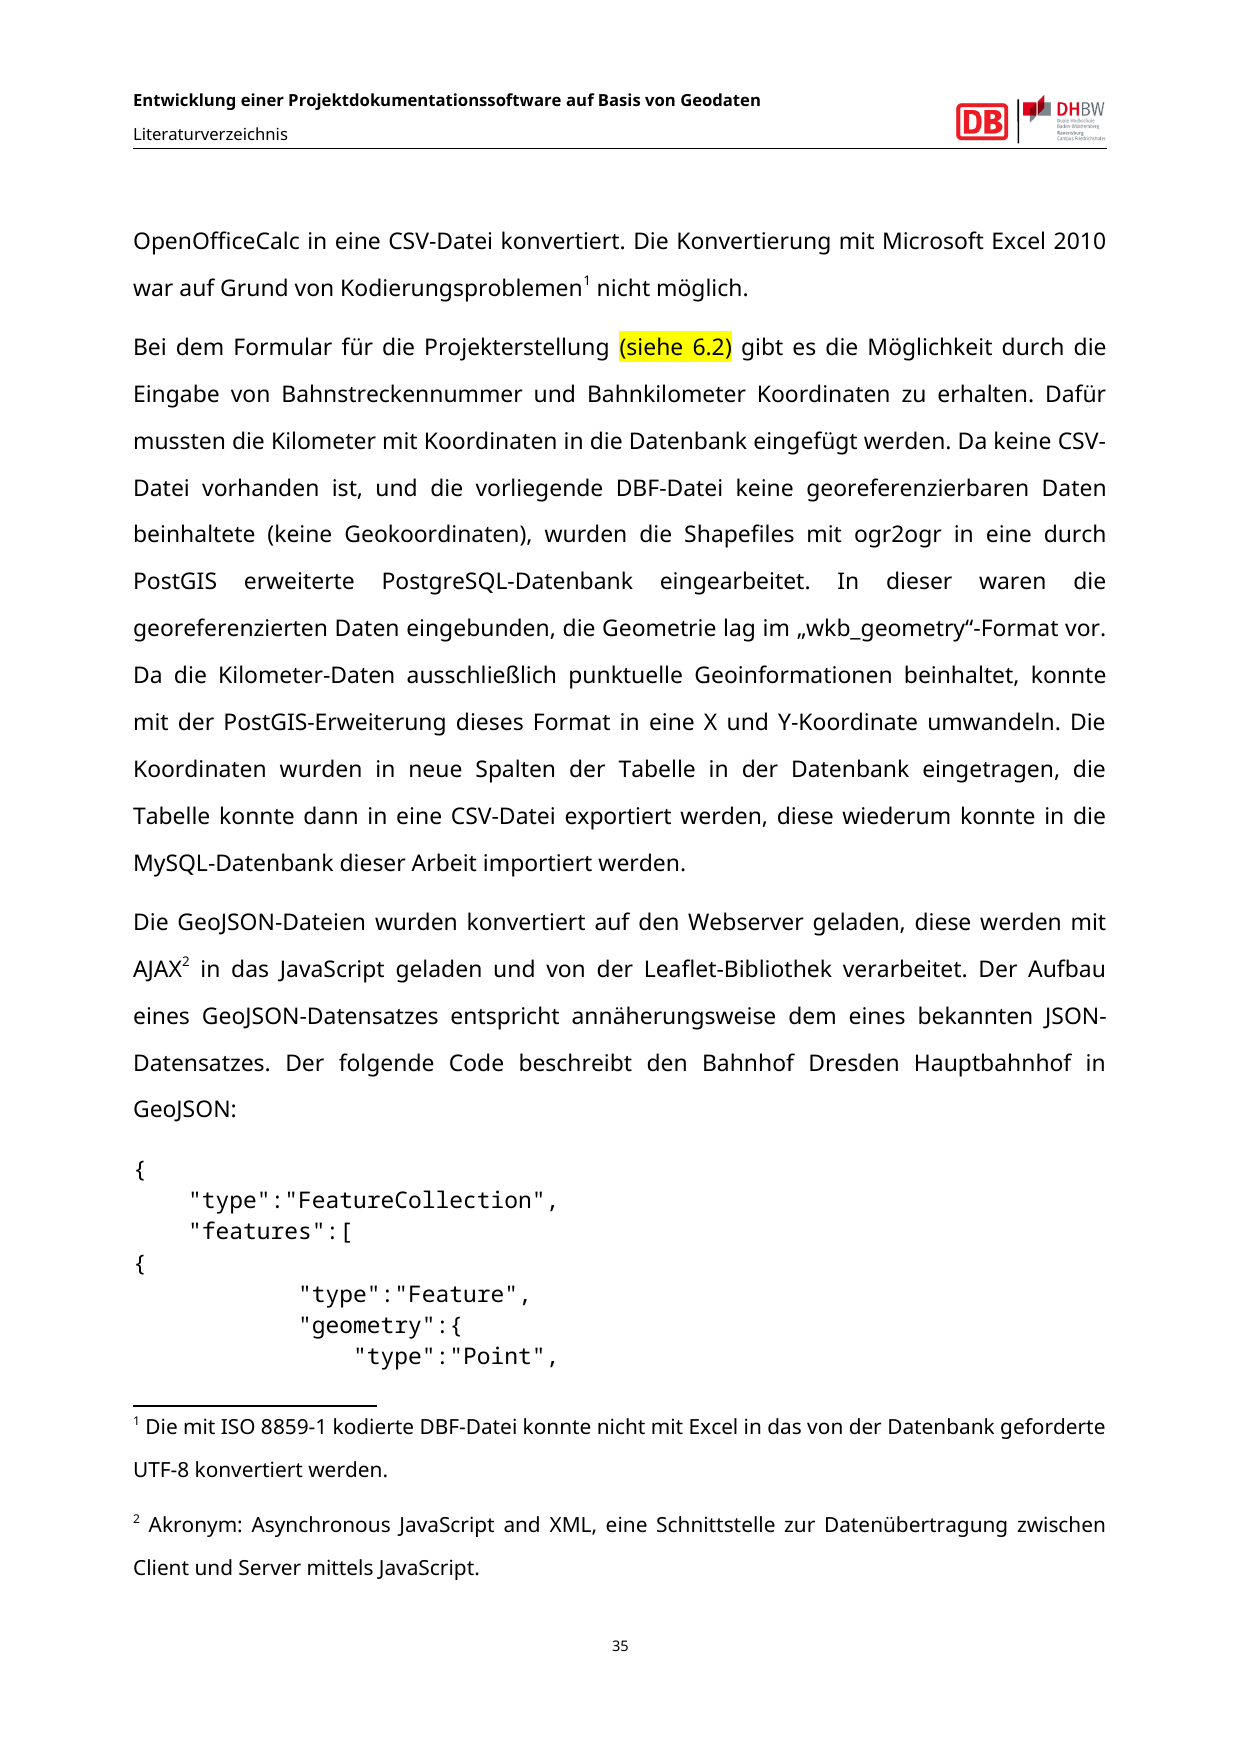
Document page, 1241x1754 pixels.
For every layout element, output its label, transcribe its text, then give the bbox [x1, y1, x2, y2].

text "type":"FeatureCollection", [133, 1184, 1107, 1215]
text "type":"Point", [133, 1340, 1107, 1372]
text Bei dem Formular für die Projekterstellung (siehe 6.2) gibt es die Möglichkeit durch die Eingabe von Bahnstreckennummer und Bahnkilometer Koordinaten zu erhalten. Dafür mussten die Kilometer mit Koordinaten in die Datenbank eingefügt werden. Da keine CSV-Datei vorhanden ist, und die vorliegende DBF-Datei keine georeferenzierbaren Daten beinhaltete (keine Geokoordinaten), wurden die Shapefiles mit ogr2ogr in eine durch PostGIS erweiterte PostgreSQL-Datenbank eingearbeitet. In dieser waren die georeferenzierten Daten eingebunden, die Geometrie lag im „wkb_geometry“-Format vor. Da die Kilometer-Daten ausschließlich punktuelle Geoinformationen beinhaltet, konnte mit der PostGIS-Erweiterung dieses Format in eine X und Y-Koordinate umwandeln. Die Koordinaten wurden in neue Spalten der Tabelle in der Datenbank eingetragen, die Tabelle konnte dann in eine CSV-Datei exportiert werden, diese wiederum konnte in die MySQL-Datenbank dieser Arbeit importiert werden. [133, 331, 1107, 878]
text "type":"Feature", [133, 1278, 1107, 1309]
text "geometry":{ [133, 1309, 1107, 1340]
text Die GeoJSON-Dateien wurden konvertiert auf den Webserver geladen, diese werden mit AJAX in das JavaScript geladen und von der Leaflet-Bibliothek verarbeitet. Der Aufbau eines GeoJSON-Datensatzes entspricht annäherungsweise dem eines bekannten JSON-Datensatzes. Der folgende Code beschreibt den Bahnhof Dresden Hauptbahnhof in GeoJSON: [133, 906, 1107, 1125]
text { [133, 1153, 1107, 1184]
text { [133, 1247, 1107, 1278]
picture [1023, 95, 1106, 141]
picture [956, 103, 1009, 141]
text "features":[ [133, 1215, 1107, 1247]
